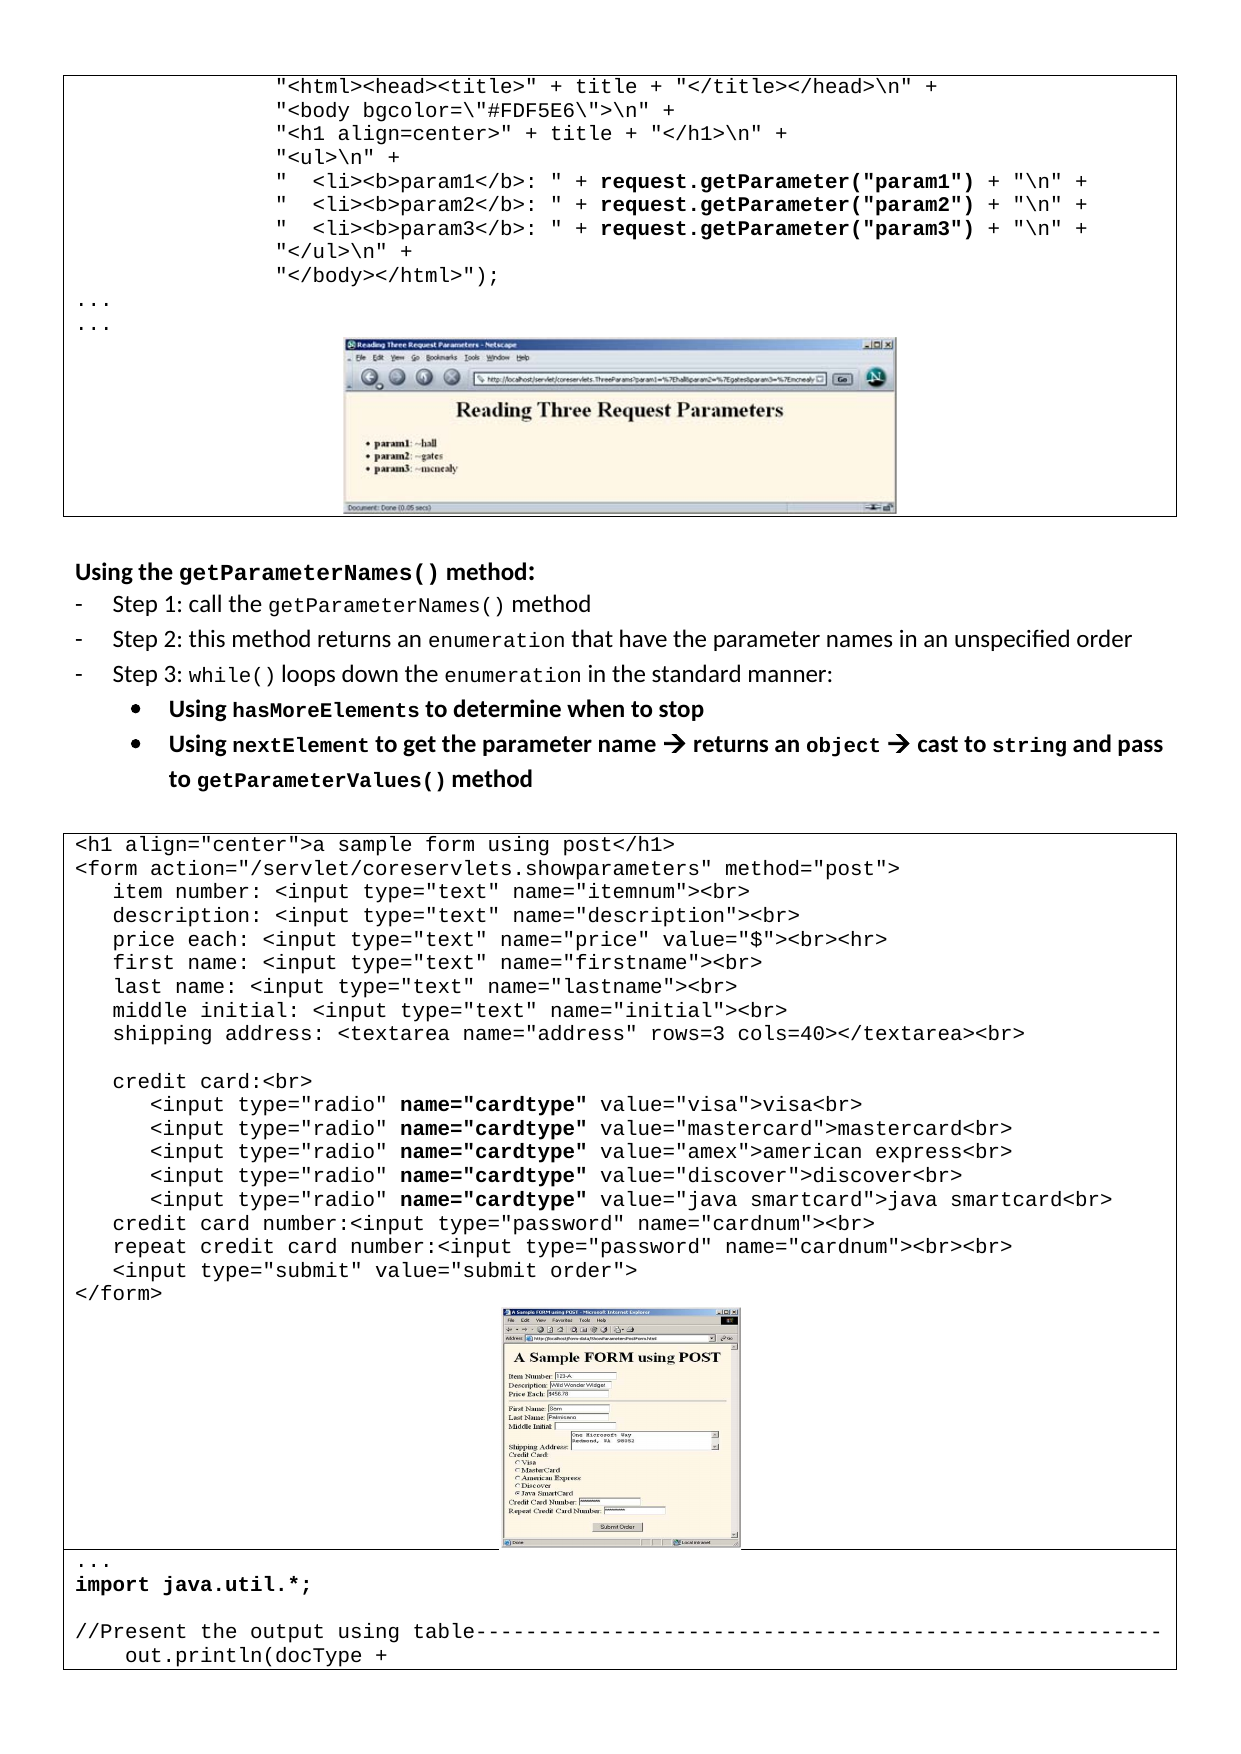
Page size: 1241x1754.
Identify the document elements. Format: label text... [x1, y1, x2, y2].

list Using hasMoreElements to determine when to stop [131, 693, 1165, 724]
list Step 2: this method returns an enumeration that have the parameter names in an unspecified order [75, 623, 1165, 654]
list Step 1: call the getParameterNames() method [75, 588, 1165, 619]
text Using the getParameterNames() method: [75, 552, 1165, 588]
picture [499, 1307, 742, 1550]
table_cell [64, 1550, 1176, 1668]
list Using nextElement to get the parameter name returns an object cast to string and pass to getParameterValues() method [131, 728, 1165, 794]
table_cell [64, 76, 1176, 516]
picture [340, 336, 900, 516]
list Step 3: while() loops down the enumeration in the standard manner: [75, 658, 1165, 689]
table_header <h1 align="center">a sample form using post</h1> <form action="/servlet/coreservlets.showparameters" method="post"> item number: <input type="text" name="itemnum"><br> description: <input type="text" name="description"><br> price each: <input type="text" name="price" value="$"><br><hr> first name: <input type="text" name="firstname"><br> last name: <input type="text" name="lastname"><br> middle initial: <input type="text" name="initial"><br> shipping address: <textarea name="address" rows=3 cols=40></textarea><br> credit card:<br> <input type="radio" name="cardtype" value="visa">visa<br> <input type="radio" name="cardtype" value="mastercard">mastercard<br> <input type="radio" name="cardtype" value="amex">american express<br> <input type="radio" name="cardtype" value="discover">discover<br> <input type="radio" name="cardtype" value="java smartcard">java smartcard<br> credit card number:<input type="password" name="cardnum"><br> repeat credit card number:<input type="password" name="cardnum"><br><br> <input type="submit" value="submit order"> </form> [64, 834, 1176, 1549]
